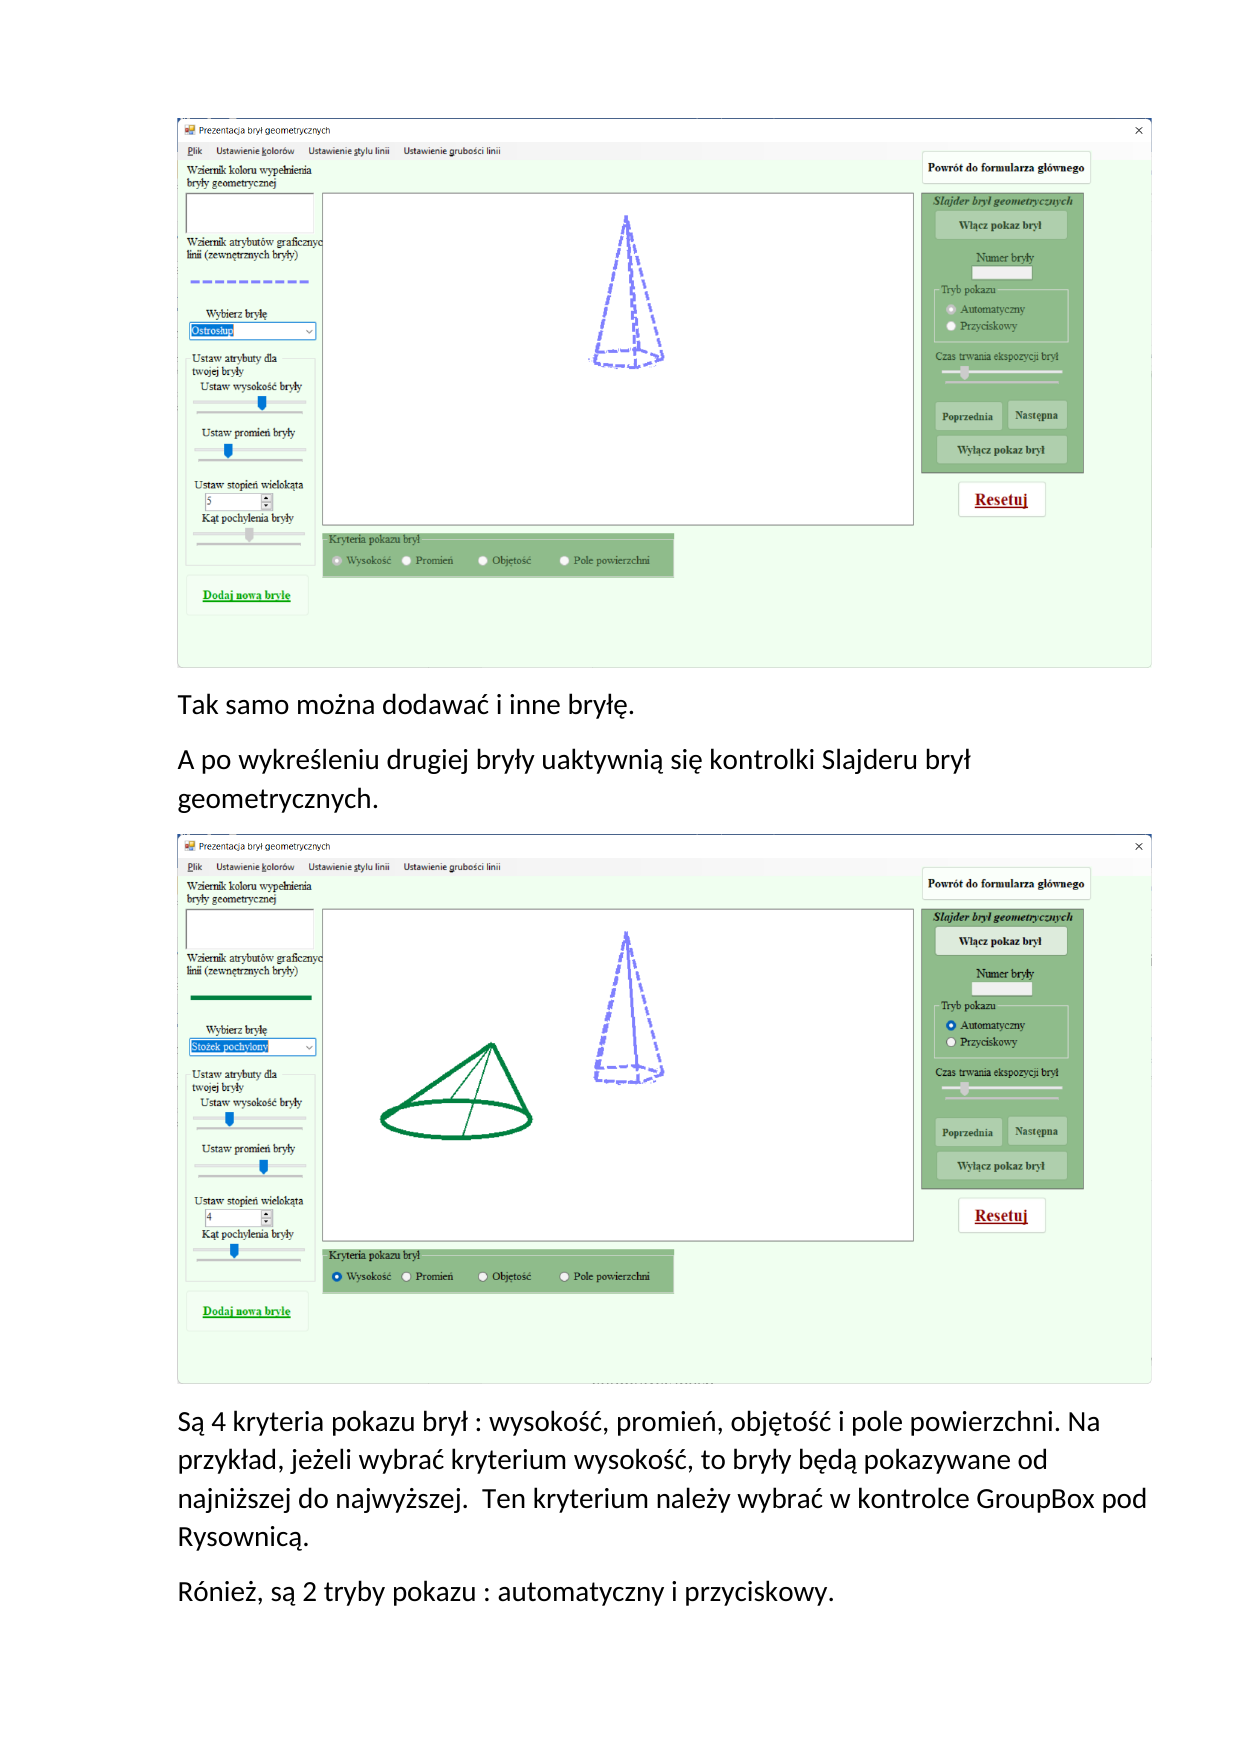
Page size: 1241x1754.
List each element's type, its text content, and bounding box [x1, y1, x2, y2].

text Są 4 kryteria pokazu brył : wysokość, promień, objętość i pole powierzchni. Na przykład, jeżeli wybrać kryterium wysokość, to bryły będą pokazywane od najniższej do najwyższej. Ten kryterium należy wybrać w kontrolce GroupBox pod Rysownicą. [177, 1403, 1152, 1554]
text Rónież, są 2 tryby pokazu : automatyczny i przyciskowy. [177, 1573, 1152, 1609]
text A po wykreśleniu drugiej bryły uaktywnią się kontrolki Slajderu brył geometrycznych. [177, 741, 1152, 815]
picture [177, 834, 1152, 1384]
text Tak samo można dodawać i inne bryłę. [177, 686, 1152, 722]
picture [177, 118, 1152, 668]
